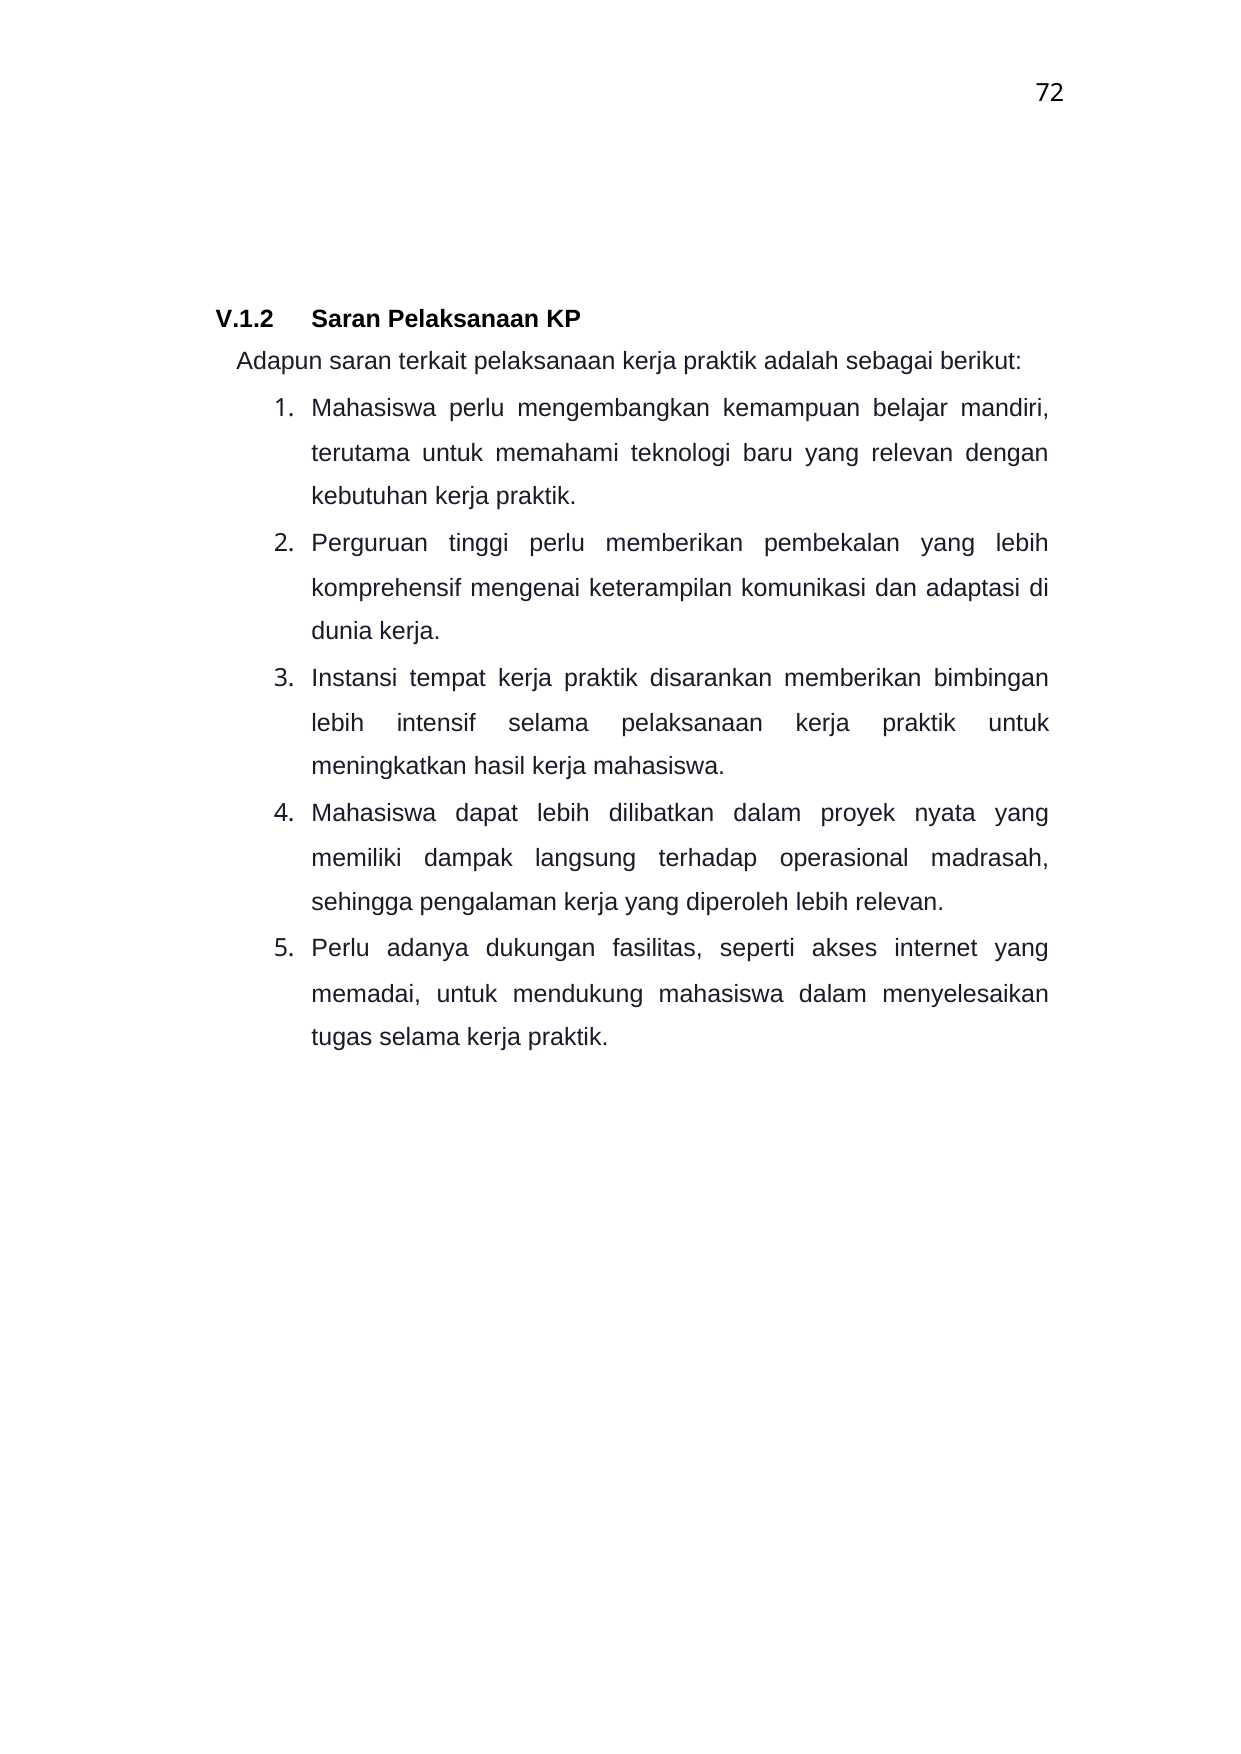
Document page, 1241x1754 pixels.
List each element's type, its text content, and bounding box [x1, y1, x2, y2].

subtitle Saran Pelaksanaan KP [274, 304, 1063, 333]
list Mahasiswa dapat lebih dilibatkan dalam proyek nyata yang memiliki dampak langsung terhadap operasional madrasah, sehingga pengalaman kerja yang diperoleh lebih relevan. [274, 795, 1050, 915]
list Instansi tempat kerja praktik disarankan memberikan bimbingan lebih intensif selama pelaksanaan kerja praktik untuk meningkatkan hasil kerja mahasiswa. [274, 660, 1050, 780]
text Adapun saran terkait pelaksanaan kerja praktik adalah sebagai berikut: [236, 346, 1050, 374]
list Perlu adanya dukungan fasilitas, seperti akses internet yang memadai, untuk mendukung mahasiswa dalam menyelesaikan tugas selama kerja praktik. [274, 930, 1050, 1050]
list Mahasiswa perlu mengembangkan kemampuan belajar mandiri, terutama untuk memahami teknologi baru yang relevan dengan kebutuhan kerja praktik. [274, 389, 1050, 509]
list Perguruan tinggi perlu memberikan pembekalan yang lebih komprehensif mengenai keterampilan komunikasi dan adaptasi di dunia kerja. [274, 524, 1050, 645]
